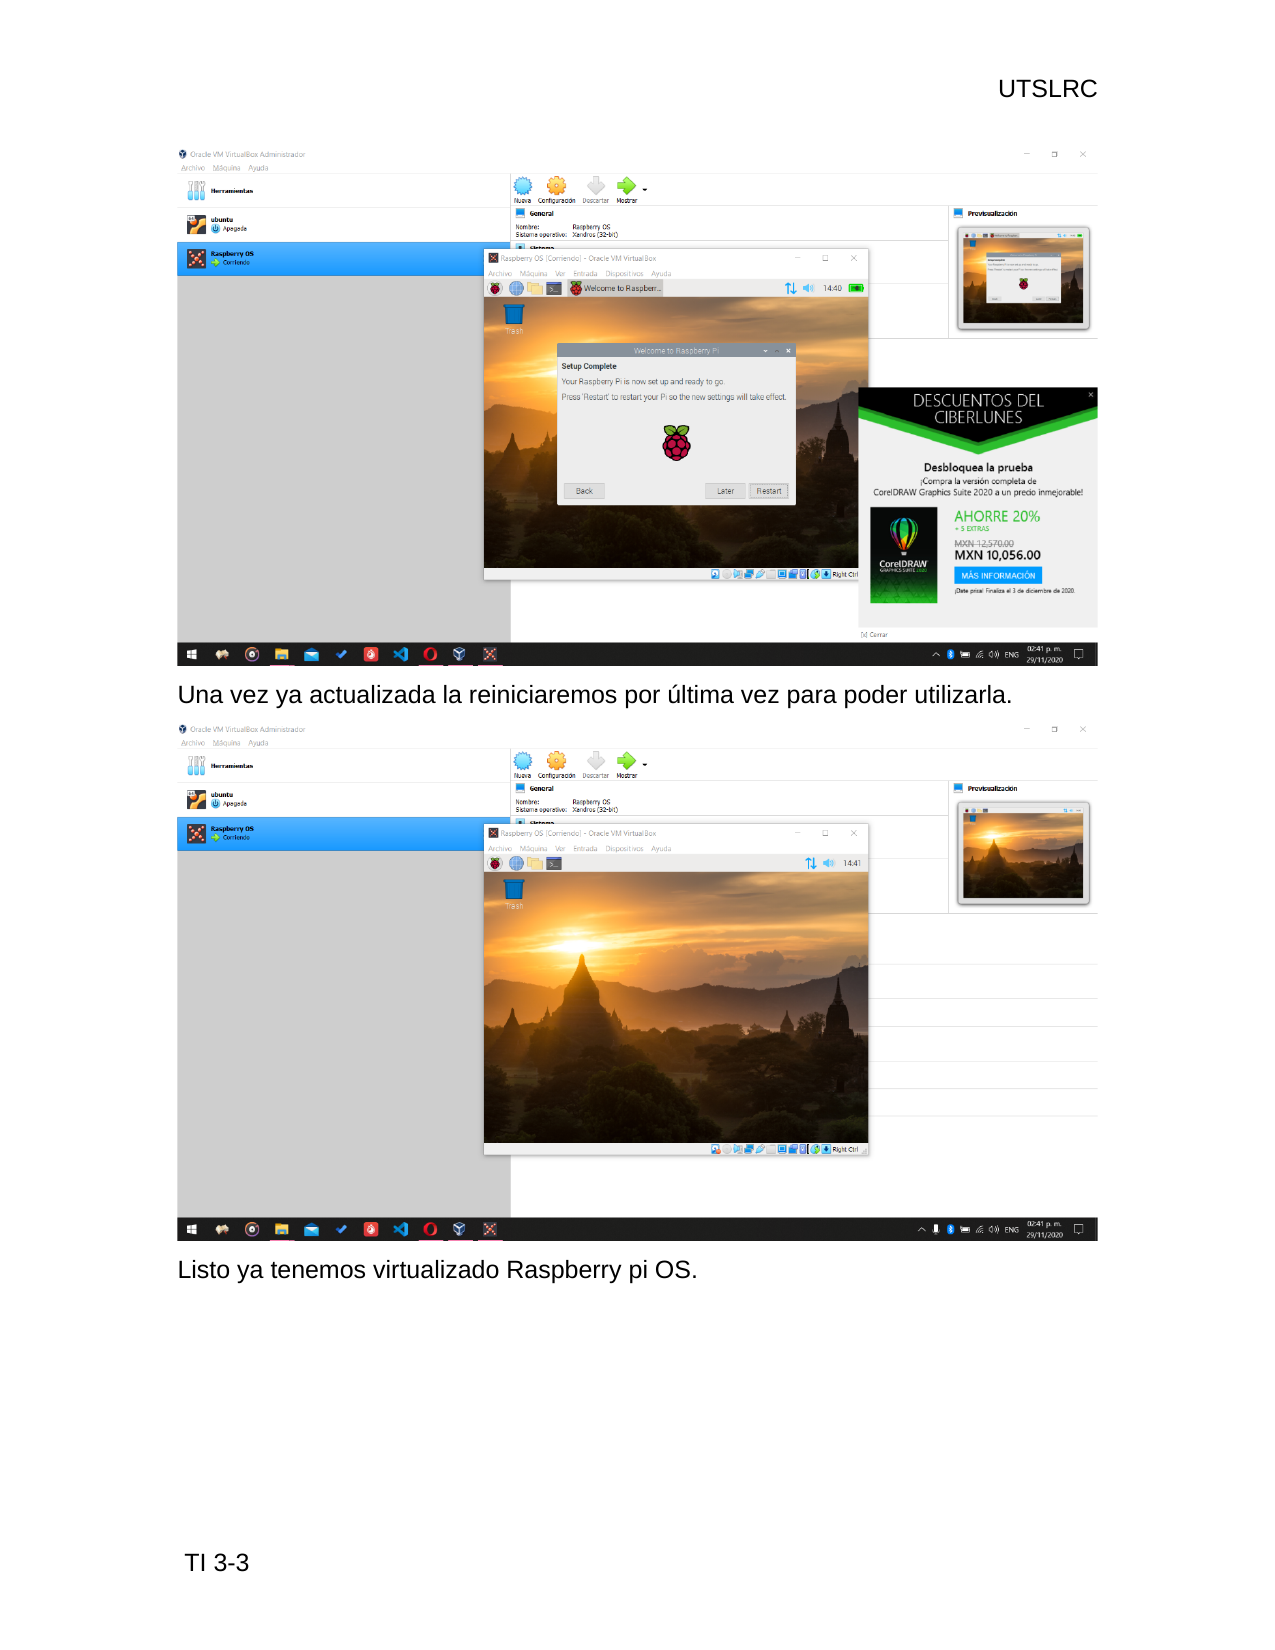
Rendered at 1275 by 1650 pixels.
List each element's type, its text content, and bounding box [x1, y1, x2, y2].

picture [177, 723, 1098, 1241]
text Listo ya tenemos virtualizado Raspberry pi OS. [177, 1255, 1098, 1284]
picture [177, 147, 1098, 666]
text Una vez ya actualizada la reiniciaremos por última vez para poder utilizarla. [177, 680, 1098, 709]
